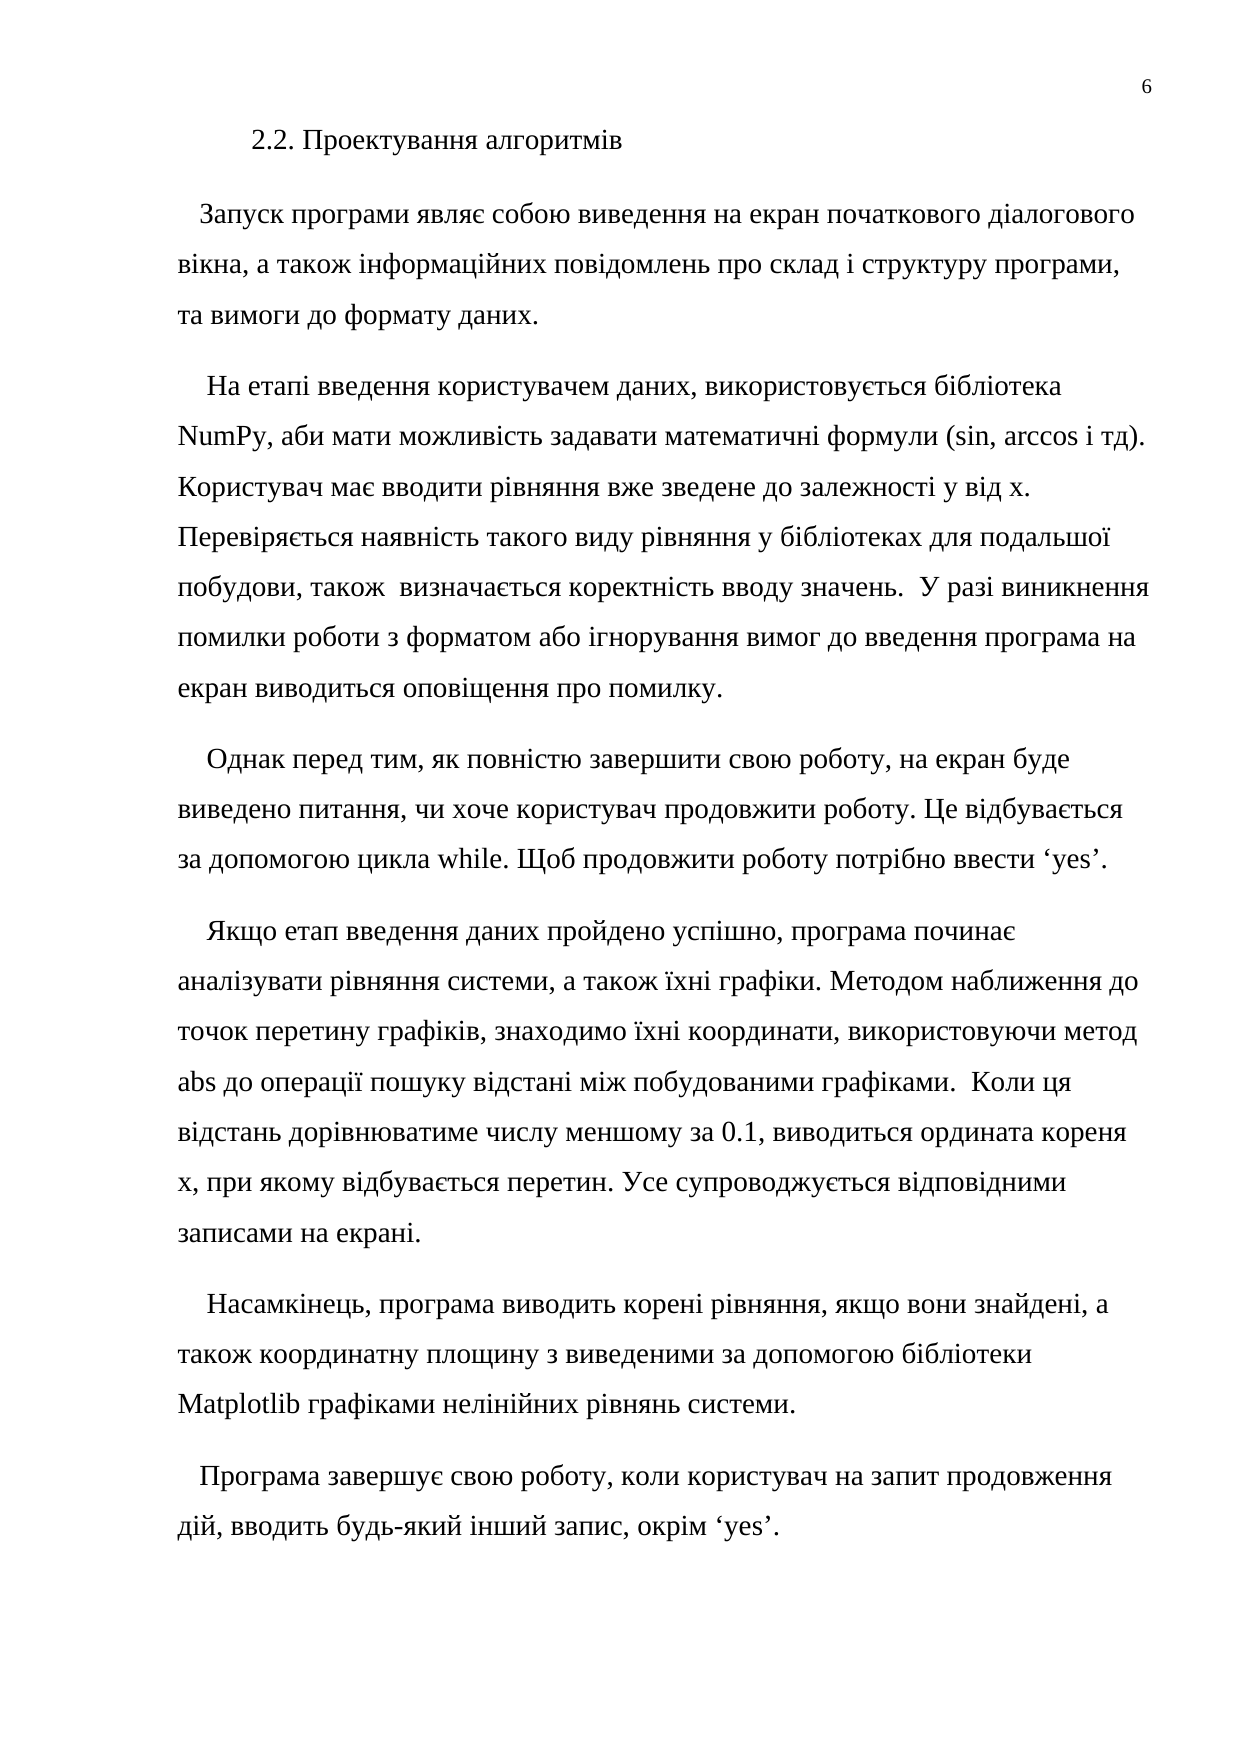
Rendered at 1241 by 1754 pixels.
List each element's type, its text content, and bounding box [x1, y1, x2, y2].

text Запуск програми являє собою виведення на екран початкового діалогового вікна, а також інформаційних повідомлень про склад і структуру програми, та вимоги до формату даних. [177, 196, 1152, 330]
text На етапі введення користувачем даних, використовується бібліотека NumPy, аби мати можливість задавати математичні формули (sin, arccos і тд). Користувач має вводити рівняння вже зведене до залежності y від x. Перевіряється наявність такого виду рівняння у бібліотеках для подальшої побудови, також визначається коректність вводу значень. У разі виникнення помилки роботи з форматом або ігнорування вимог до введення програма на екран виводиться оповіщення про помилку. [177, 368, 1152, 703]
subtitle 2.2. Проектування алгоритмів [251, 122, 1152, 155]
text Насамкінець, програма виводить корені рівняння, якщо вони знайдені, а також координатну площину з виведеними за допомогою бібліотеки Matplotlib графіками нелінійних рівнянь системи. [177, 1286, 1152, 1420]
text Якщо етап введення даних пройдено успішно, програма починає аналізувати рівняння системи, а також їхні графіки. Методом наближення до точок перетину графіків, знаходимо їхні координати, використовуючи метод abs до операції пошуку відстані між побудованими графіками. Коли ця відстань дорівнюватиме числу меншому за 0.1, виводиться ордината кореня х, при якому відбувається перетин. Усе супроводжується відповідними записами на екрані. [177, 913, 1152, 1248]
text Програма завершує свою роботу, коли користувач на запит продовження дій, вводить будь-який інший запис, окрім ‘yes’. [177, 1458, 1152, 1541]
text Однак перед тим, як повністю завершити свою роботу, на екран буде виведено питання, чи хоче користувач продовжити роботу. Це відбувається за допомогою цикла while. Щоб продовжити роботу потрібно ввести ‘yes’. [177, 741, 1152, 875]
